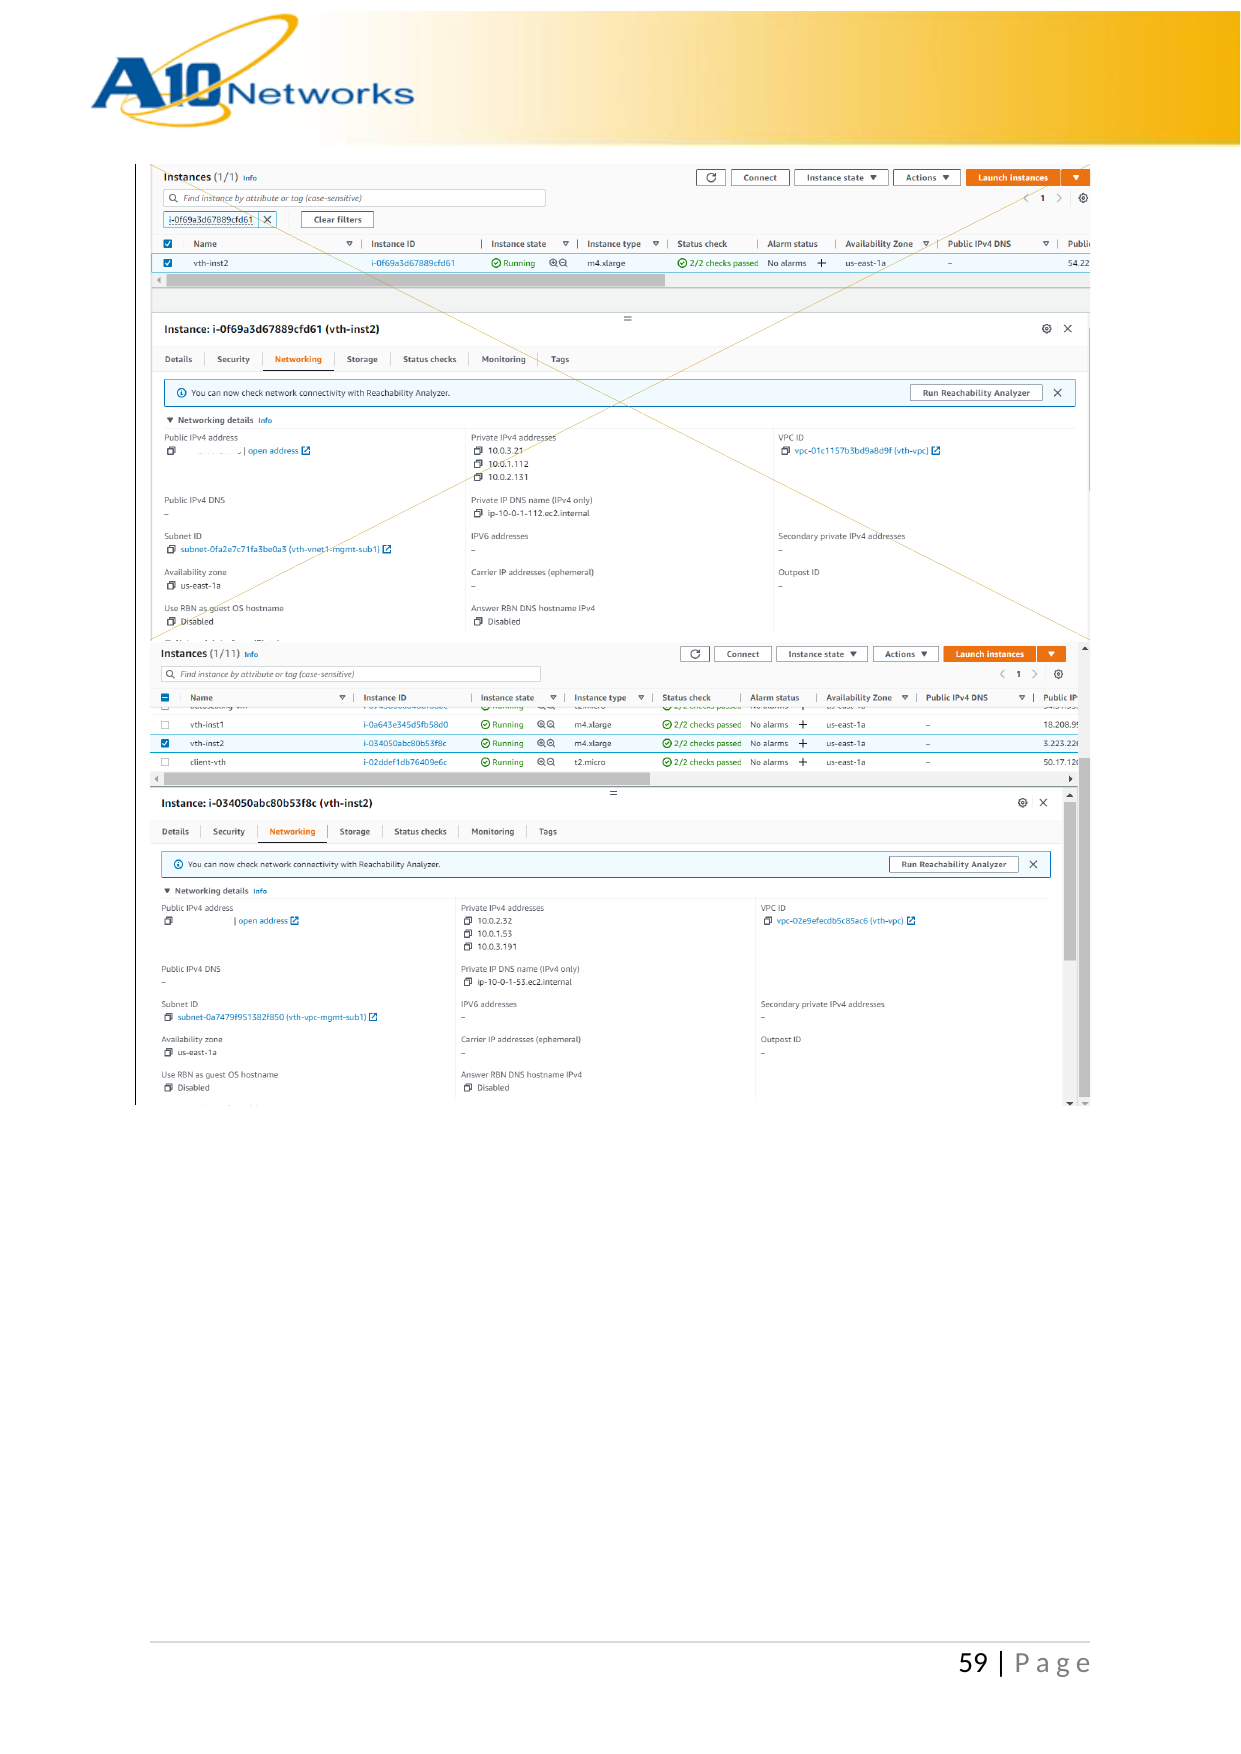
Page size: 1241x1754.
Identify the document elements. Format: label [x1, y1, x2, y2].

picture [150, 165, 618, 639]
picture [150, 642, 1091, 1106]
picture [622, 165, 1091, 639]
picture [0, 11, 1241, 147]
picture [152, 164, 1088, 401]
picture [151, 403, 1089, 641]
